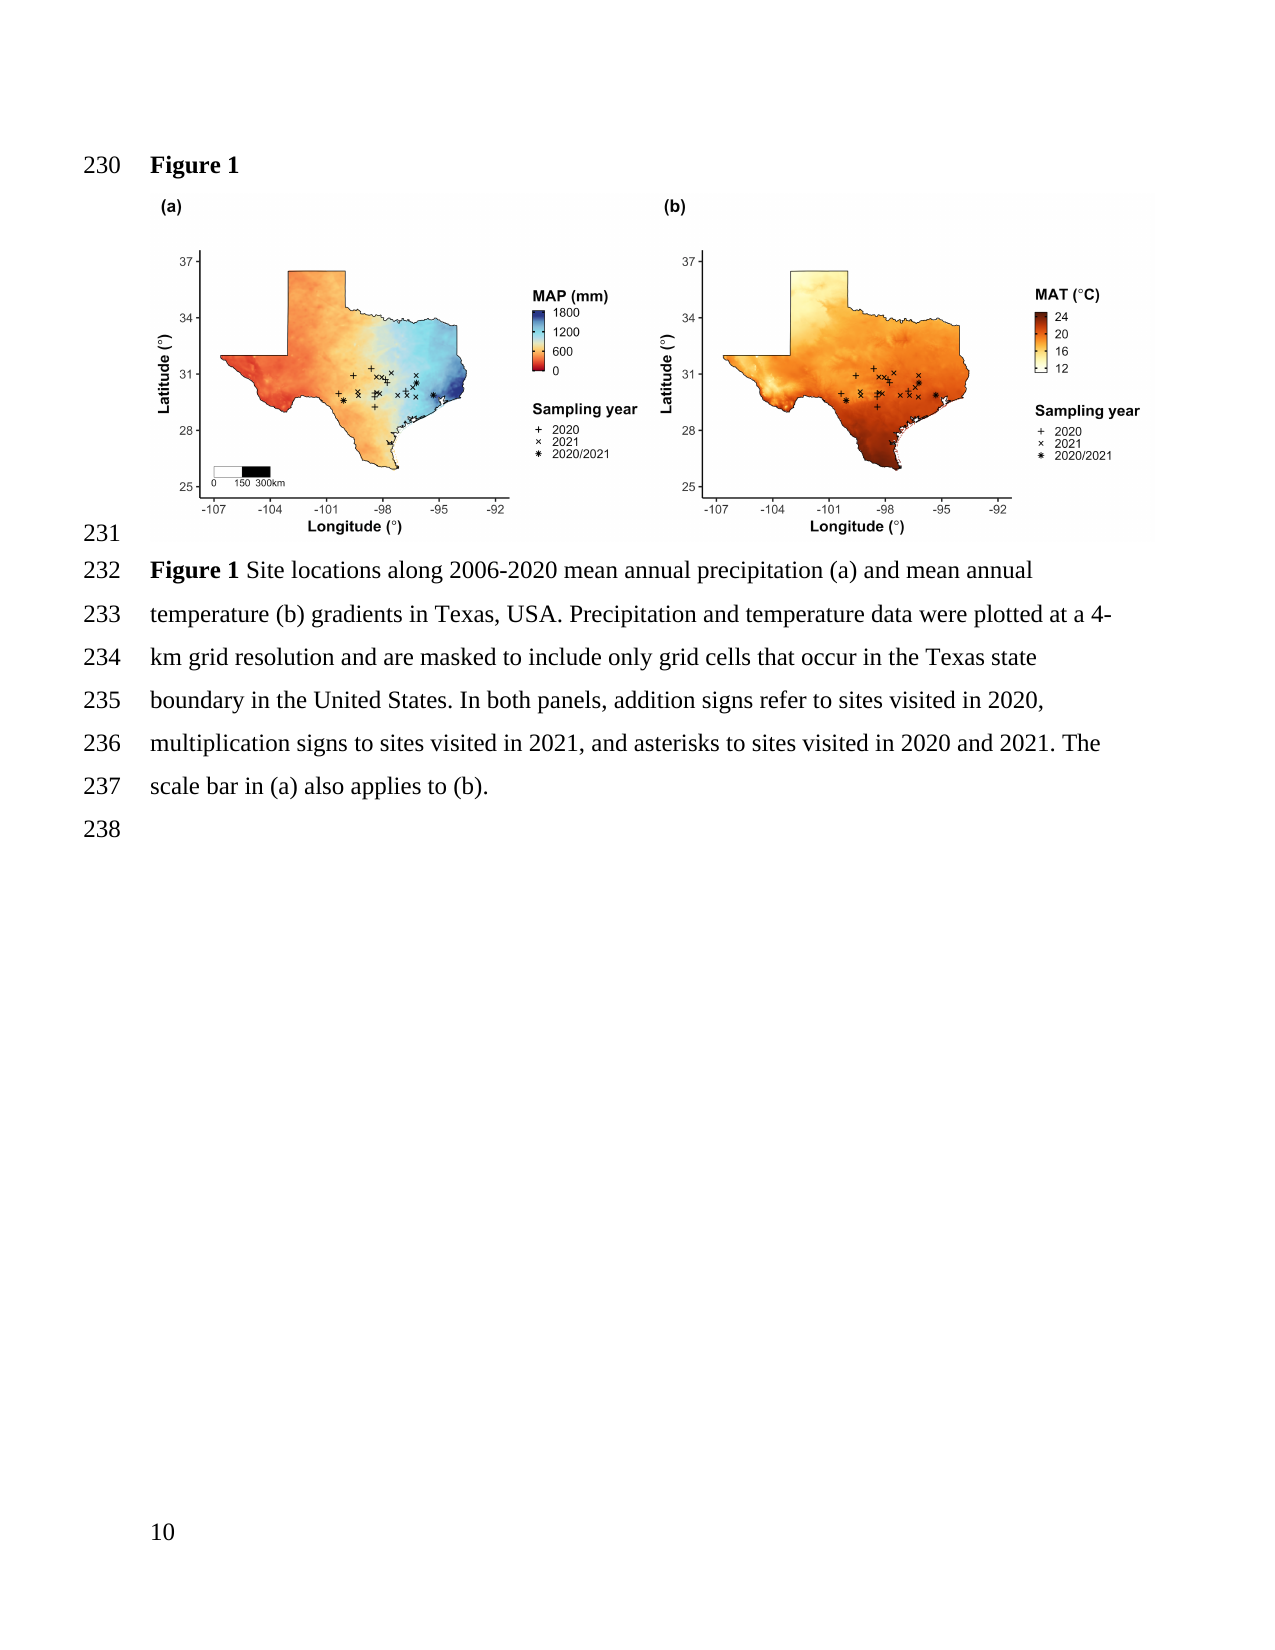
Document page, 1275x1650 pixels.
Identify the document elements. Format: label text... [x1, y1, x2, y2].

text Figure 1 [150, 150, 1125, 179]
text Figure 1 Site locations along 2006-2020 mean annual precipitation (a) and mean annual temperature (b) gradients in Texas, USA. Precipitation and temperature data were plotted at a 4-km grid resolution and are masked to include only grid cells that occur in the Texas state boundary in the United States. In both panels, addition signs refer to sites visited in 2020, multiplication signs to sites visited in 2021, and asterisks to sites visited in 2020 and 2021. The scale bar in (a) also applies to (b). [150, 556, 1125, 800]
picture [150, 193, 1155, 542]
